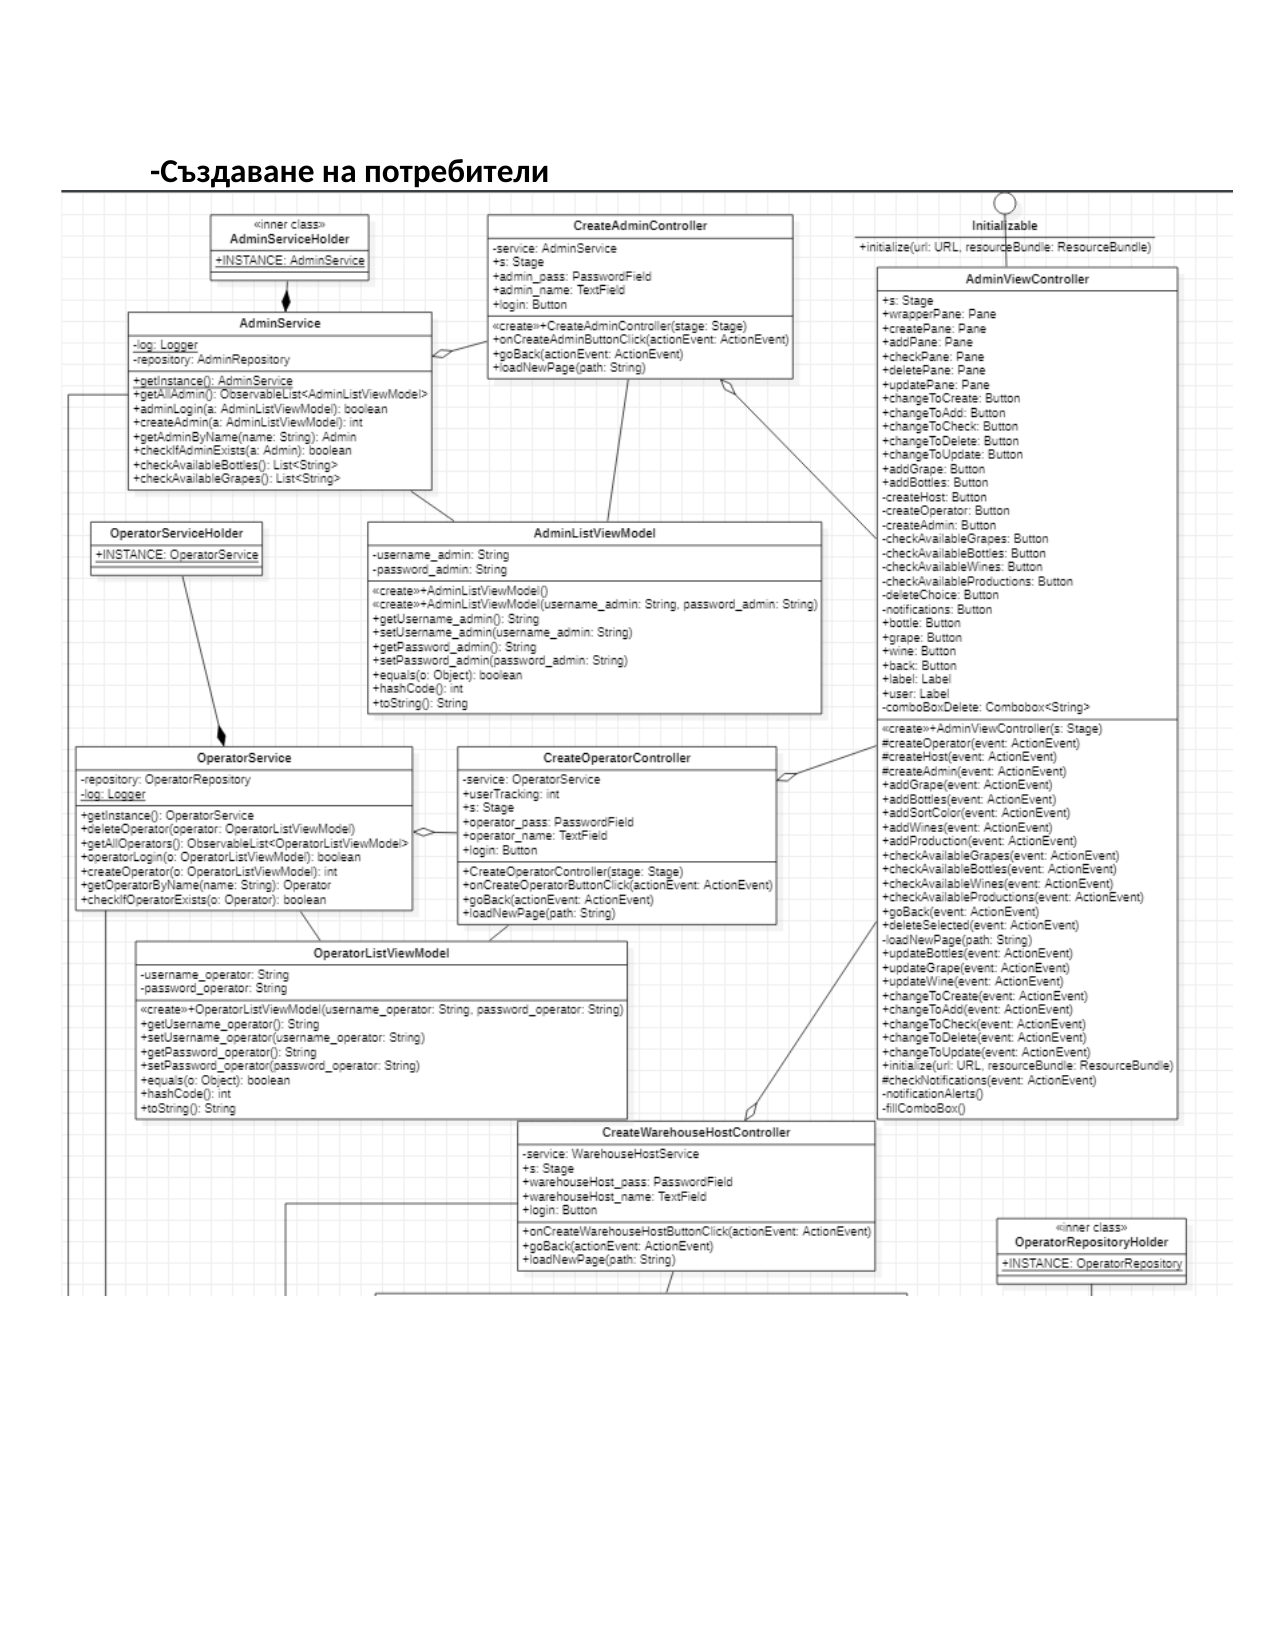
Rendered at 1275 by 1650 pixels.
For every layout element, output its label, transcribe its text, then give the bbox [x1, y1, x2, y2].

text -Създаване на потребители [150, 150, 1125, 190]
picture [61, 190, 1233, 1296]
